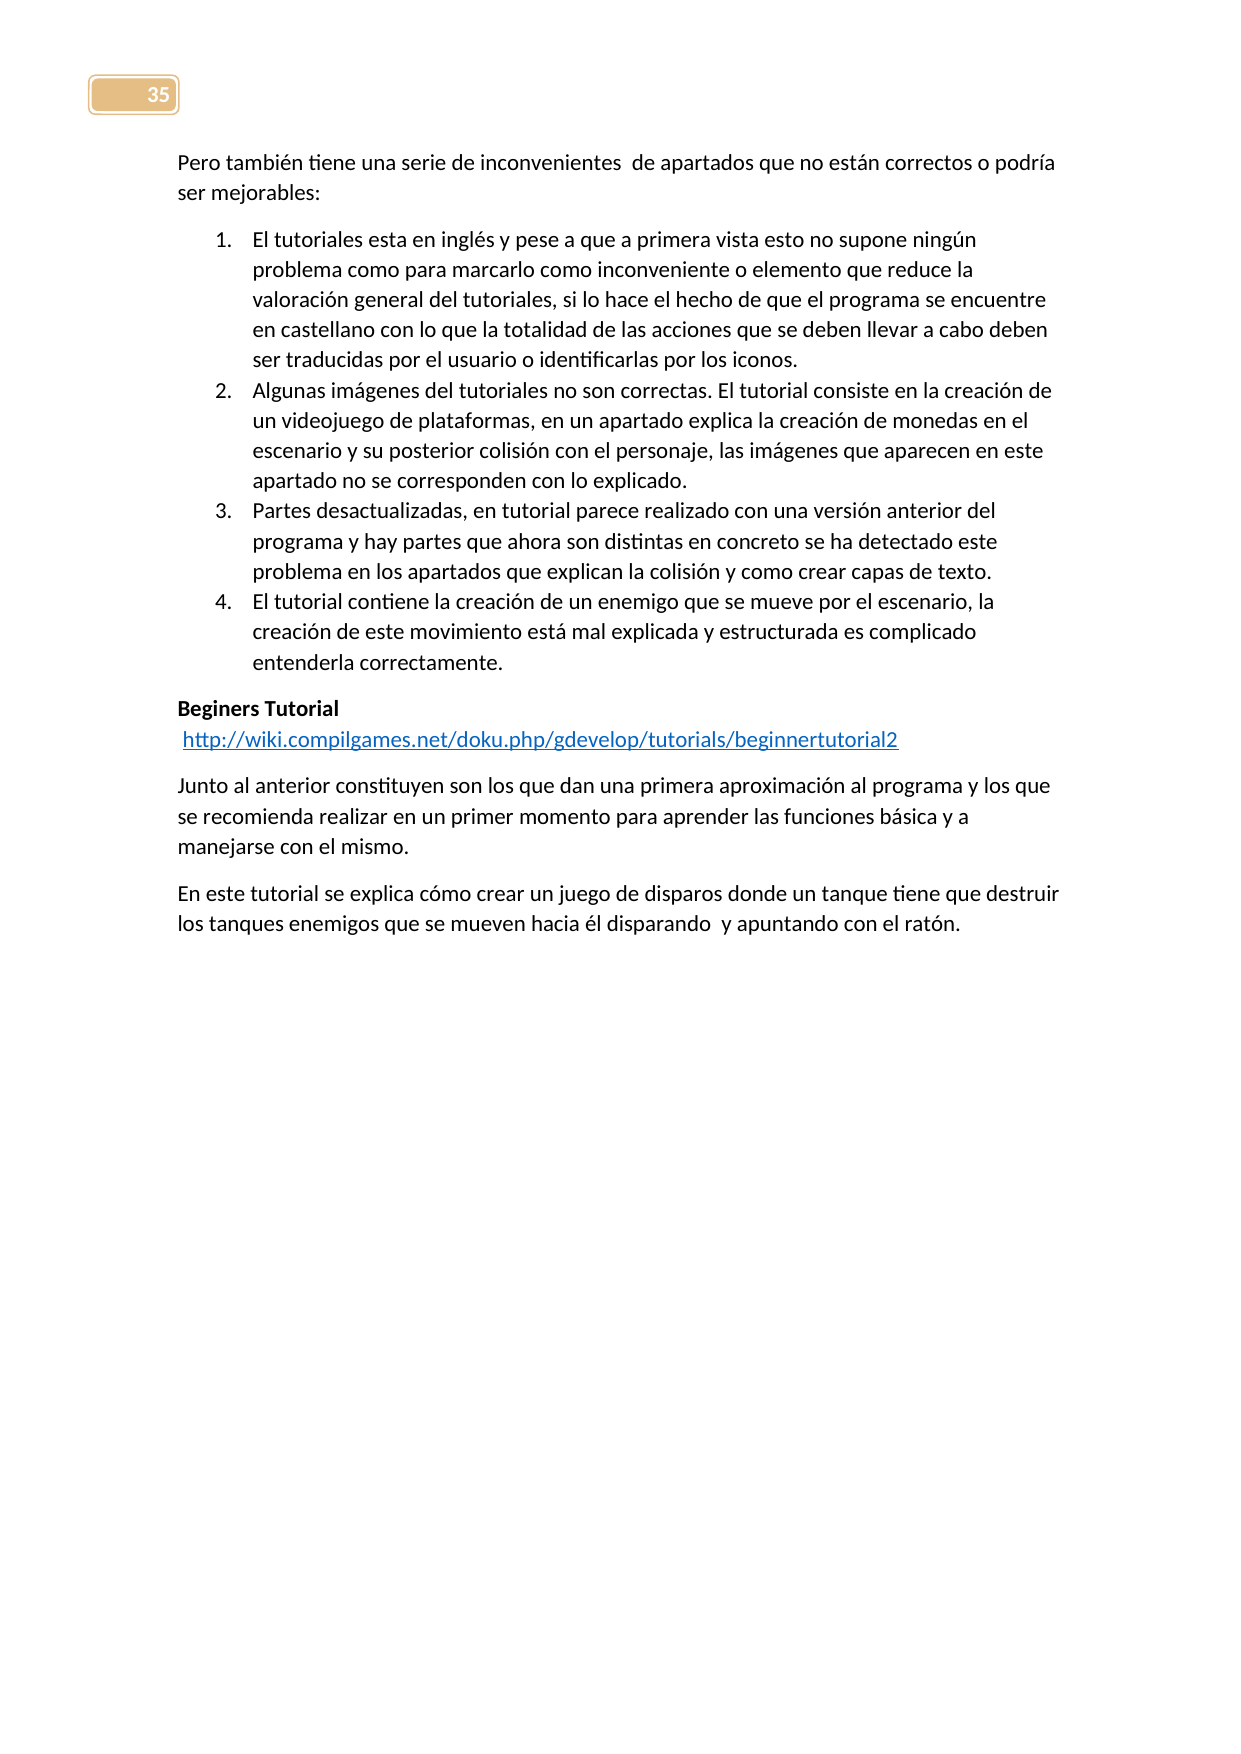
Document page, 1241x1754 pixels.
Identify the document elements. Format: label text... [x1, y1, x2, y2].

list El tutorial contiene la creación de un enemigo que se mueve por el escenario, la creación de este movimiento está mal explicada y estructurada es complicado entenderla correctamente. [215, 587, 1063, 676]
list Algunas imágenes del tutoriales no son correctas. El tutorial consiste en la creación de un videojuego de plataformas, en un apartado explica la creación de monedas en el escenario y su posterior colisión con el personaje, las imágenes que aparecen en este apartado no se corresponden con lo explicado. [215, 376, 1063, 494]
text Junto al anterior constituyen son los que dan una primera aproximación al programa y los que se recomienda realizar en un primer momento para aprender las funciones básica y a manejarse con el mismo. [177, 772, 1063, 860]
list El tutoriales esta en inglés y pese a que a primera vista esto no supone ningún problema como para marcarlo como inconveniente o elemento que reduce la valoración general del tutoriales, si lo hace el hecho de que el programa se encuentre en castellano con lo que la totalidad de las acciones que se deben llevar a cabo deben ser traducidas por el usuario o identificarlas por los iconos. [215, 225, 1063, 373]
list Partes desactualizadas, en tutorial parece realizado con una versión anterior del programa y hay partes que ahora son distintas en concreto se ha detectado este problema en los apartados que explican la colisión y como crear capas de texto. [215, 497, 1063, 585]
text Beginers Tutorial http://wiki.compilgames.net/doku.php/gdevelop/tutorials/beginnertutorial2 [177, 694, 1063, 753]
text Pero también tiene una serie de inconvenientes de apartados que no están correctos o podría ser mejorables: [177, 148, 1063, 206]
text En este tutorial se explica cómo crear un juego de disparos donde un tanque tiene que destruir los tanques enemigos que se mueven hacia él disparando y apuntando con el ratón. [177, 879, 1063, 937]
